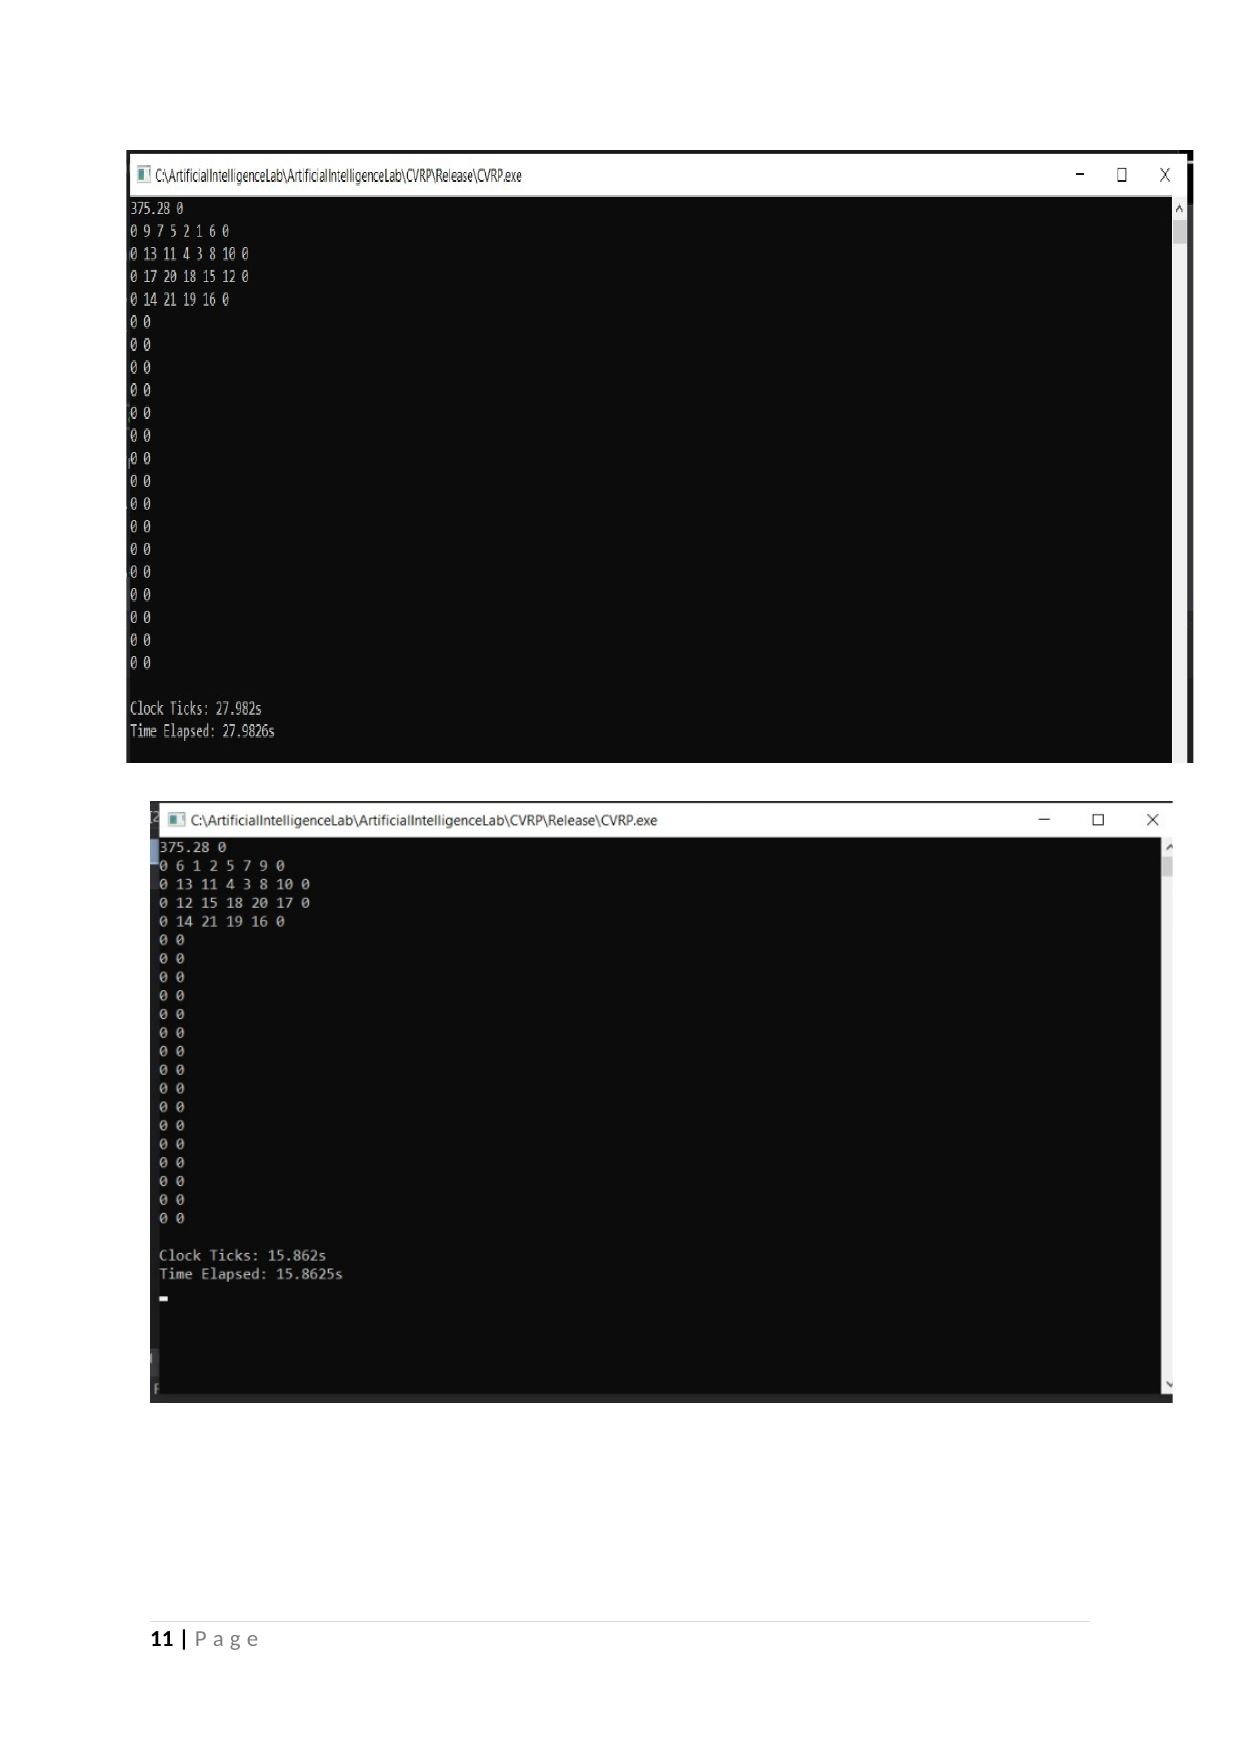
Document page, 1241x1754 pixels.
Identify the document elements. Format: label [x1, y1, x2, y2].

picture [150, 801, 1173, 1403]
picture [126, 150, 1194, 763]
